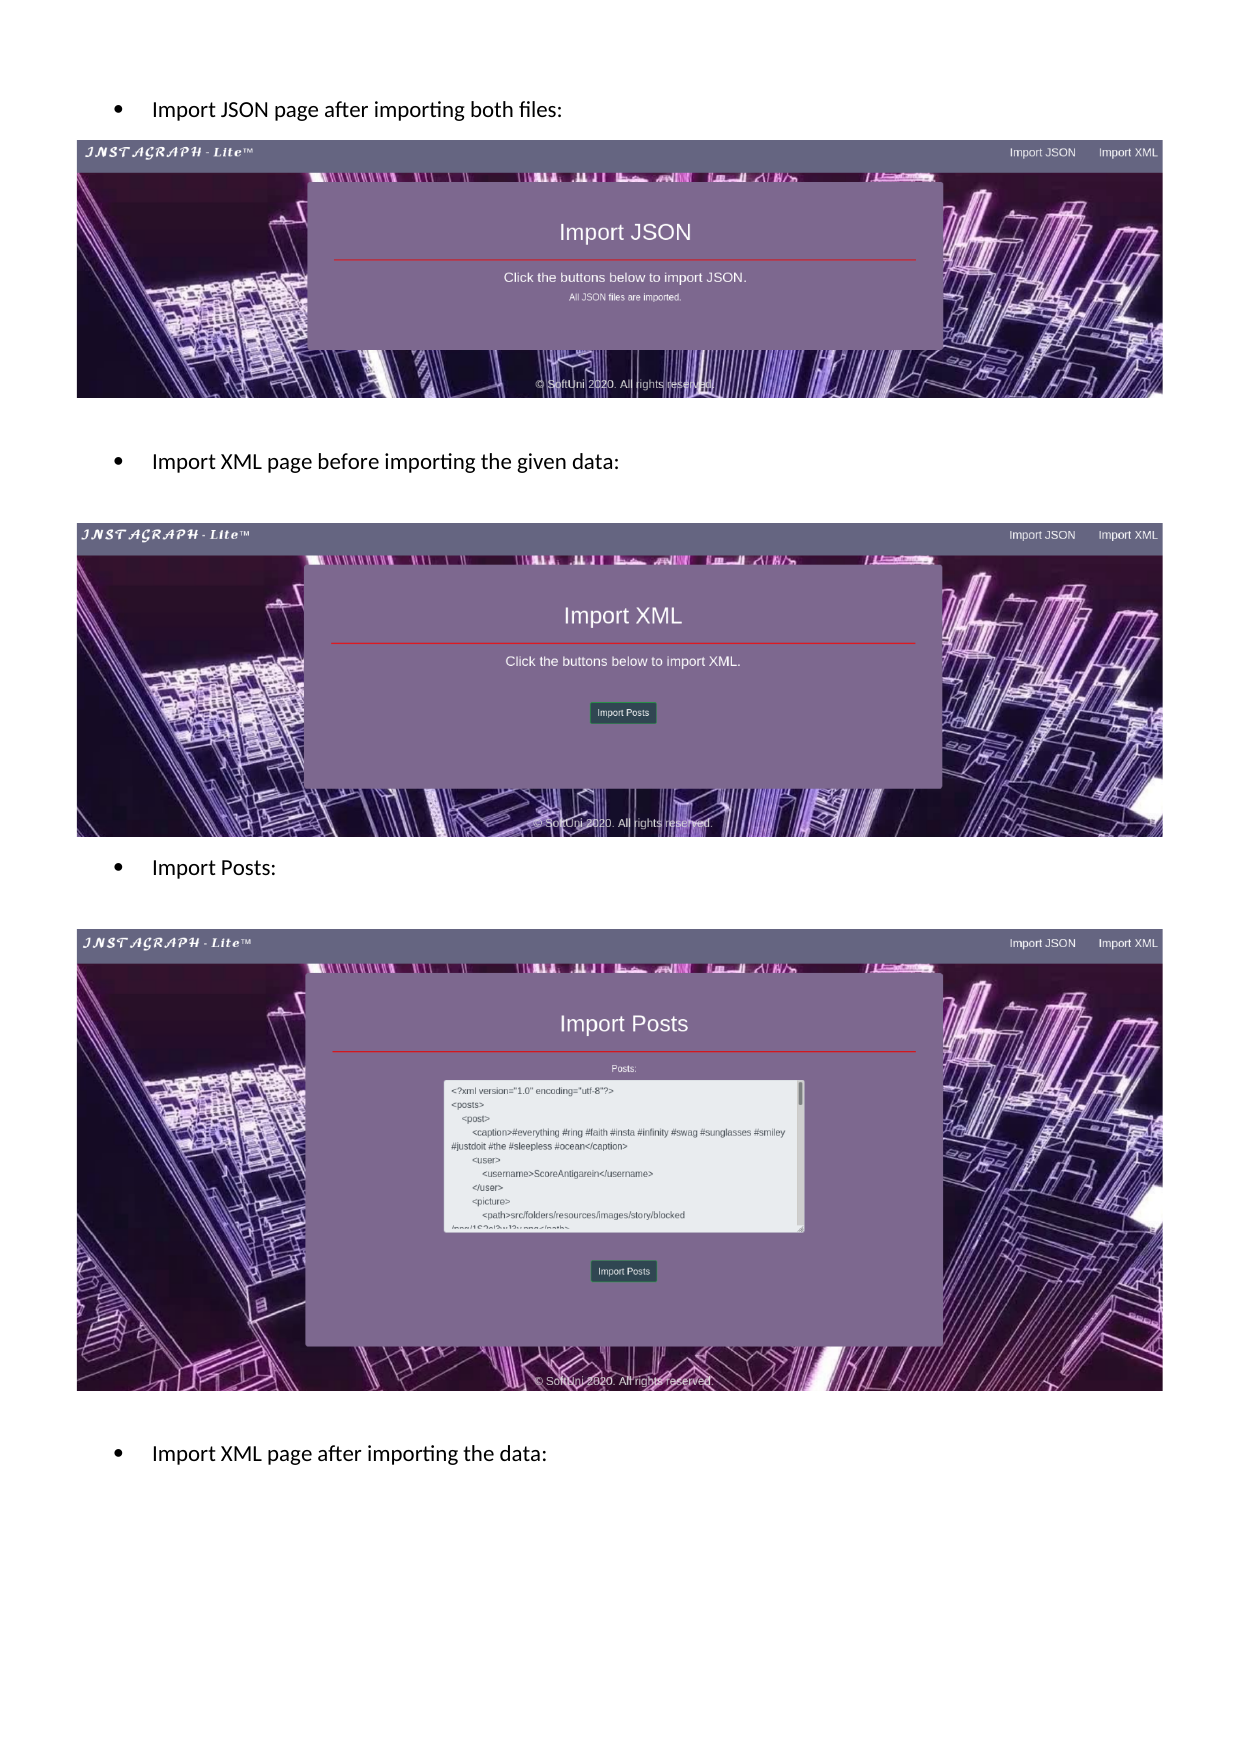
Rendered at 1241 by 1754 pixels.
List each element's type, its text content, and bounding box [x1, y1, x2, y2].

picture [76, 523, 1163, 837]
list Import JSON page after importing both files: [114, 95, 1163, 123]
picture [76, 140, 1163, 398]
picture [76, 929, 1163, 1391]
list Import XML page after importing the data: [114, 1439, 1163, 1500]
list Import Posts: [114, 853, 1163, 881]
list Import XML page before importing the given data: [114, 447, 1163, 507]
